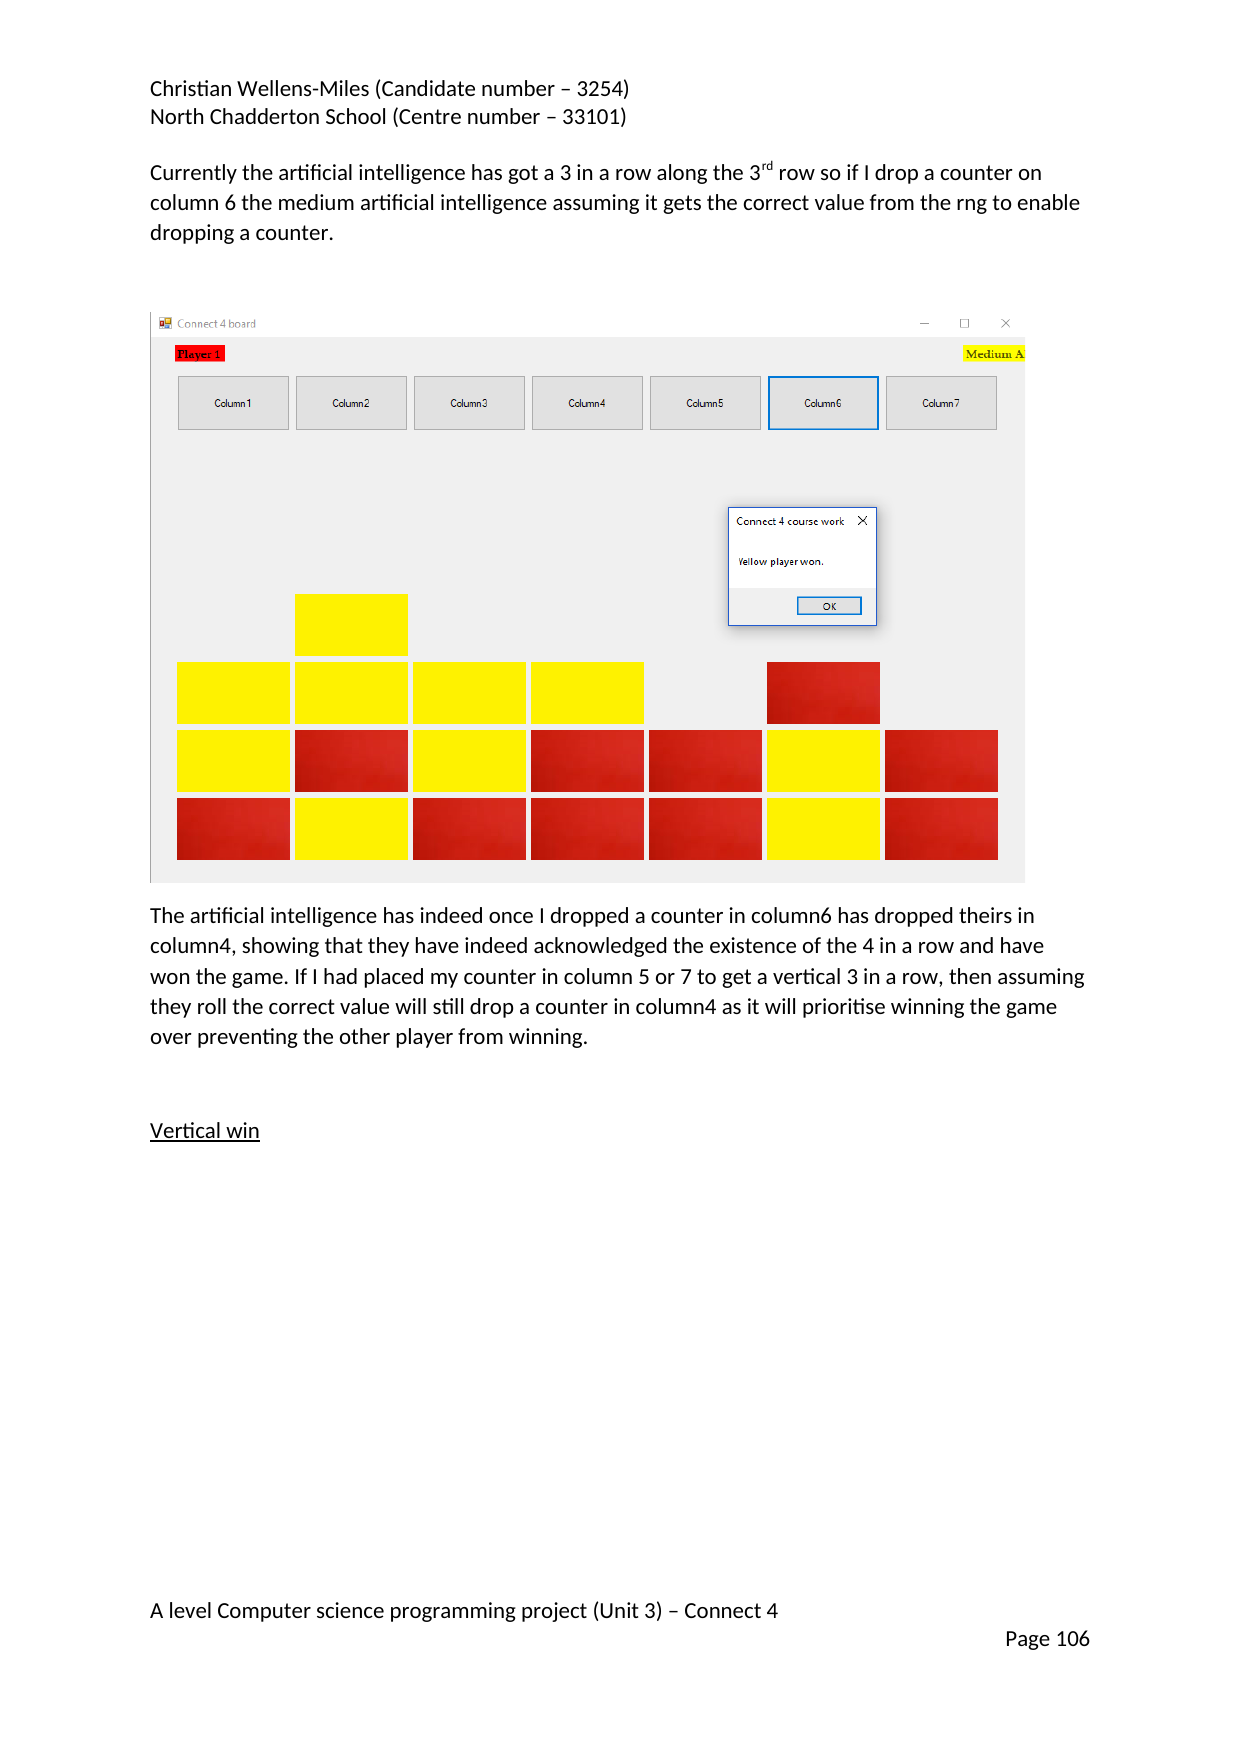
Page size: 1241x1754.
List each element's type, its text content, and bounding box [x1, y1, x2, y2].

picture [150, 312, 1025, 883]
text The artificial intelligence has indeed once I dropped a counter in column6 has dropped theirs in column4, showing that they have indeed acknowledged the existence of the 4 in a row and have won the game. If I had placed my counter in column 5 or 7 to get a vertical 3 in a row, then assuming they roll the correct value will still drop a counter in column4 as it will prioritise winning the game over preventing the other player from winning. [150, 901, 1090, 1050]
text Currently the artificial intelligence has got a 3 in a row along the 3rd row so if I drop a counter on column 6 the medium artificial intelligence assuming it gets the correct value from the rng to enable dropping a counter. [150, 158, 1090, 246]
text Vertical win [150, 1116, 1090, 1144]
